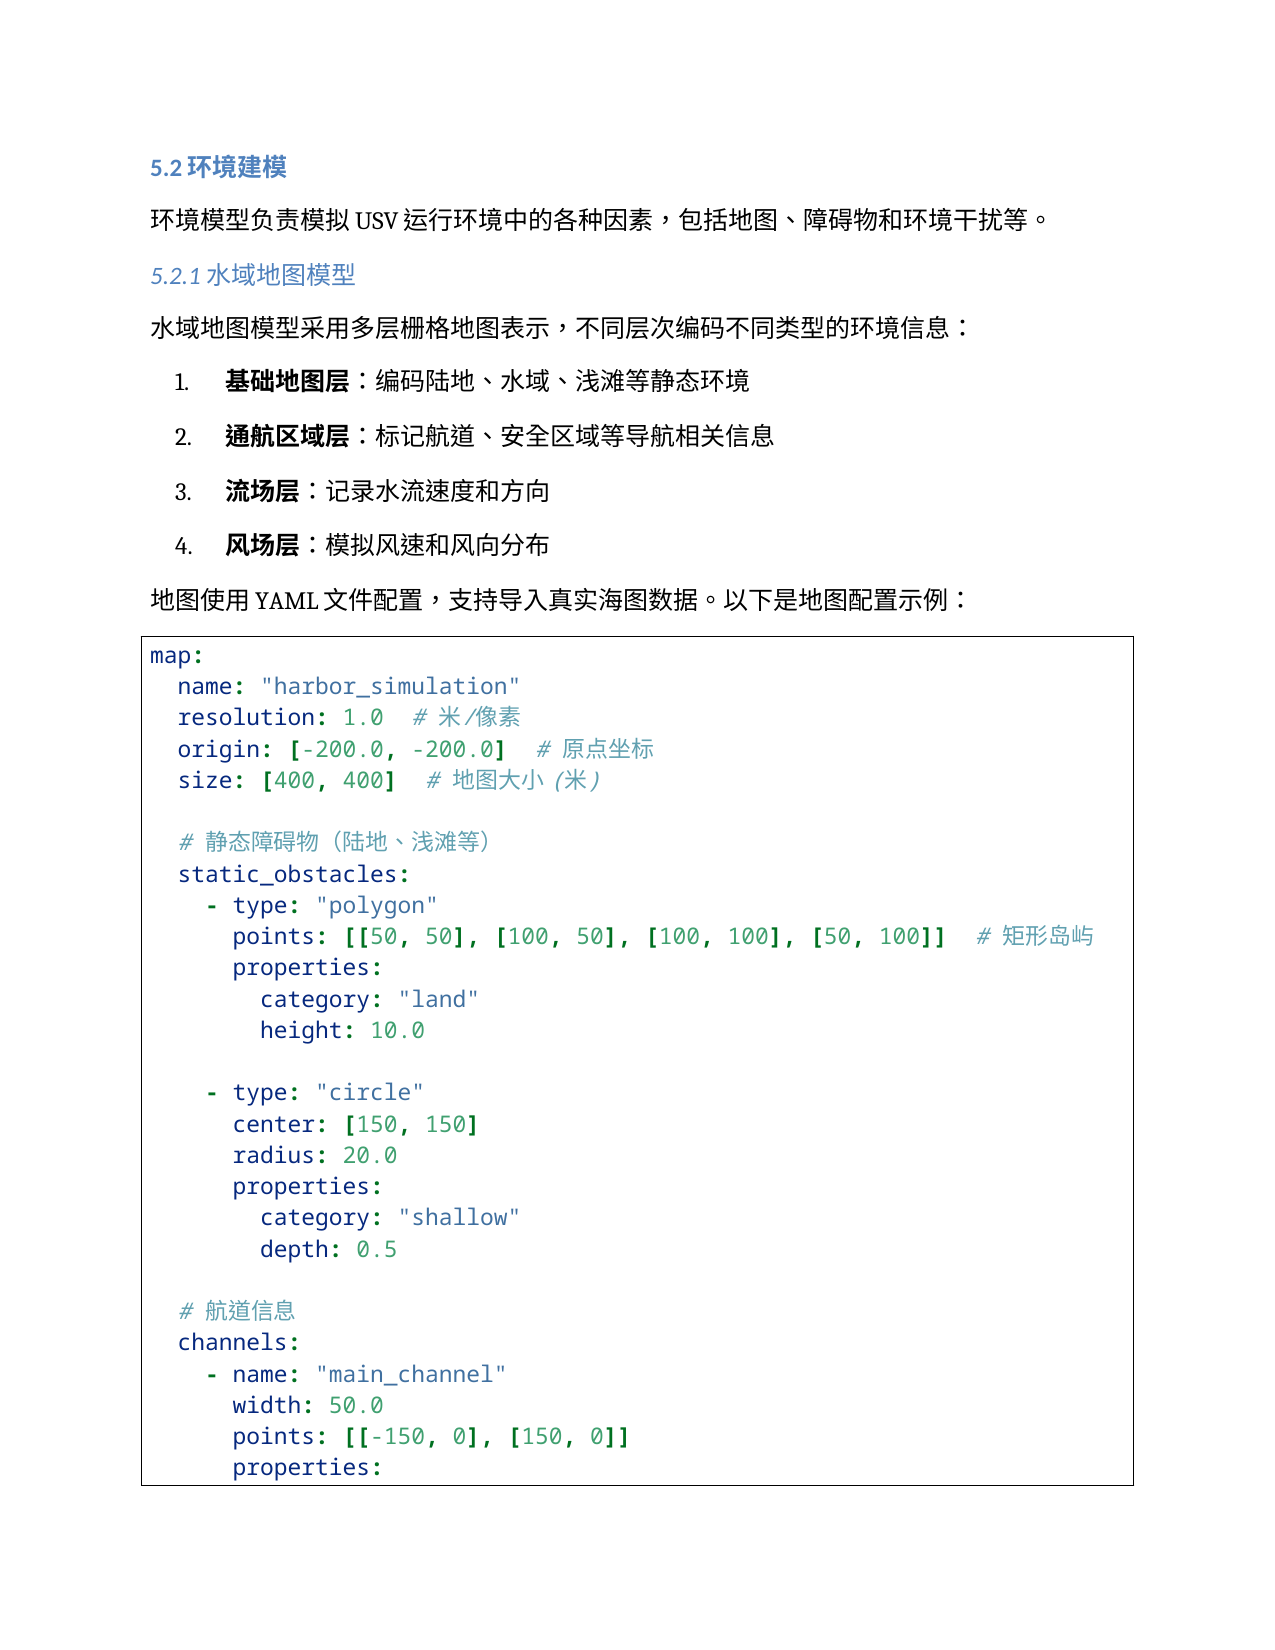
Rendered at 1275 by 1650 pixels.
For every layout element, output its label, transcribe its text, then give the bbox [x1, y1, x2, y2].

text 环境模型负责模拟USV运行环境中的各种因素，包括地图、障碍物和环境干扰等。 [150, 203, 1125, 237]
text 地图使用YAML文件配置，支持导入真实海图数据。以下是地图配置示例： [150, 583, 1125, 617]
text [142, 637, 1133, 1485]
subtitle 5.2.1 水域地图模型 [150, 258, 1125, 292]
subtitle 5.2 环境建模 [150, 150, 1125, 184]
list 通航区域层：标记航道、安全区域等导航相关信息 [175, 418, 1125, 452]
list 基础地图层：编码陆地、水域、浅滩等静态环境 [175, 363, 1125, 397]
text 水域地图模型采用多层栅格地图表示，不同层次编码不同类型的环境信息： [150, 311, 1125, 344]
list 风场层：模拟风速和风向分布 [175, 528, 1125, 562]
list 流场层：记录水流速度和方向 [175, 473, 1125, 507]
